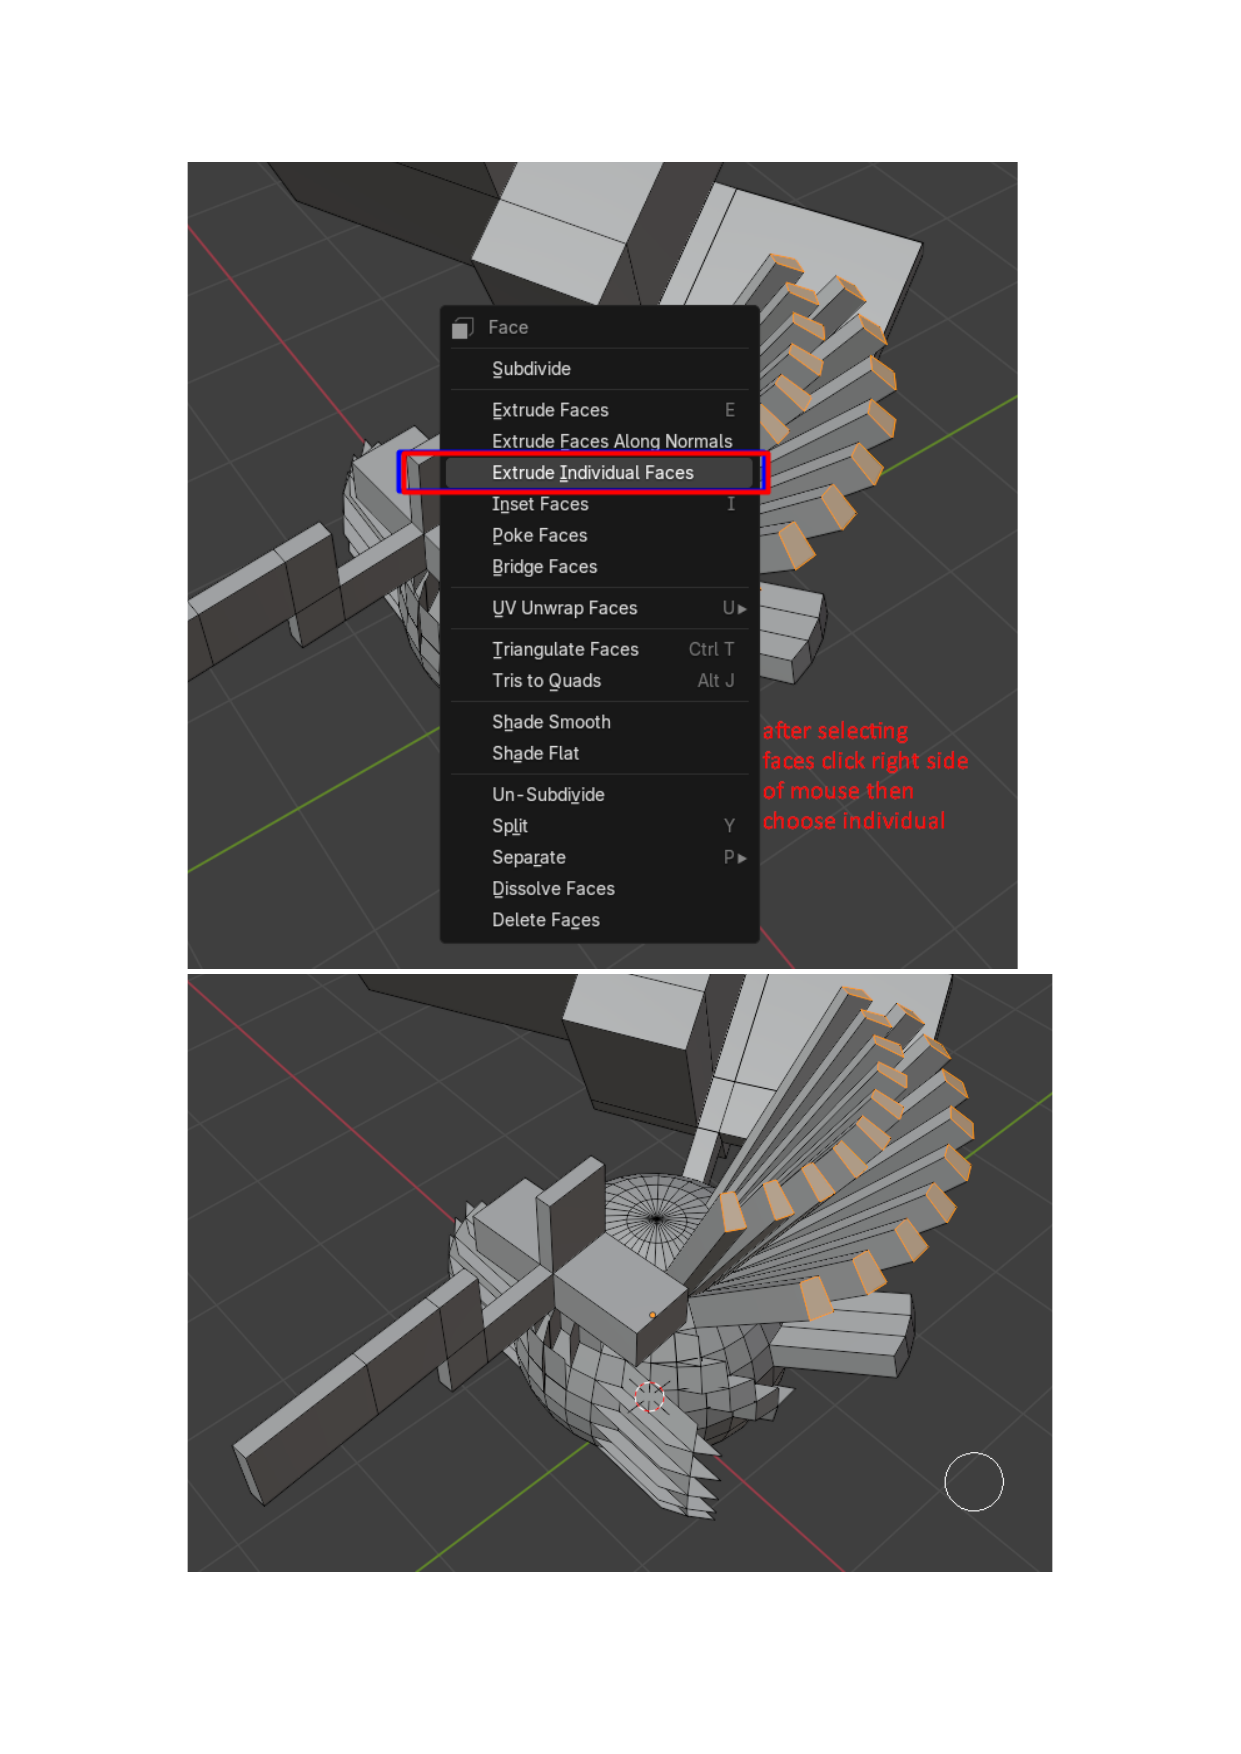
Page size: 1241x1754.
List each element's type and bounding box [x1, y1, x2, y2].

picture [187, 974, 1053, 1572]
picture [187, 162, 1018, 969]
